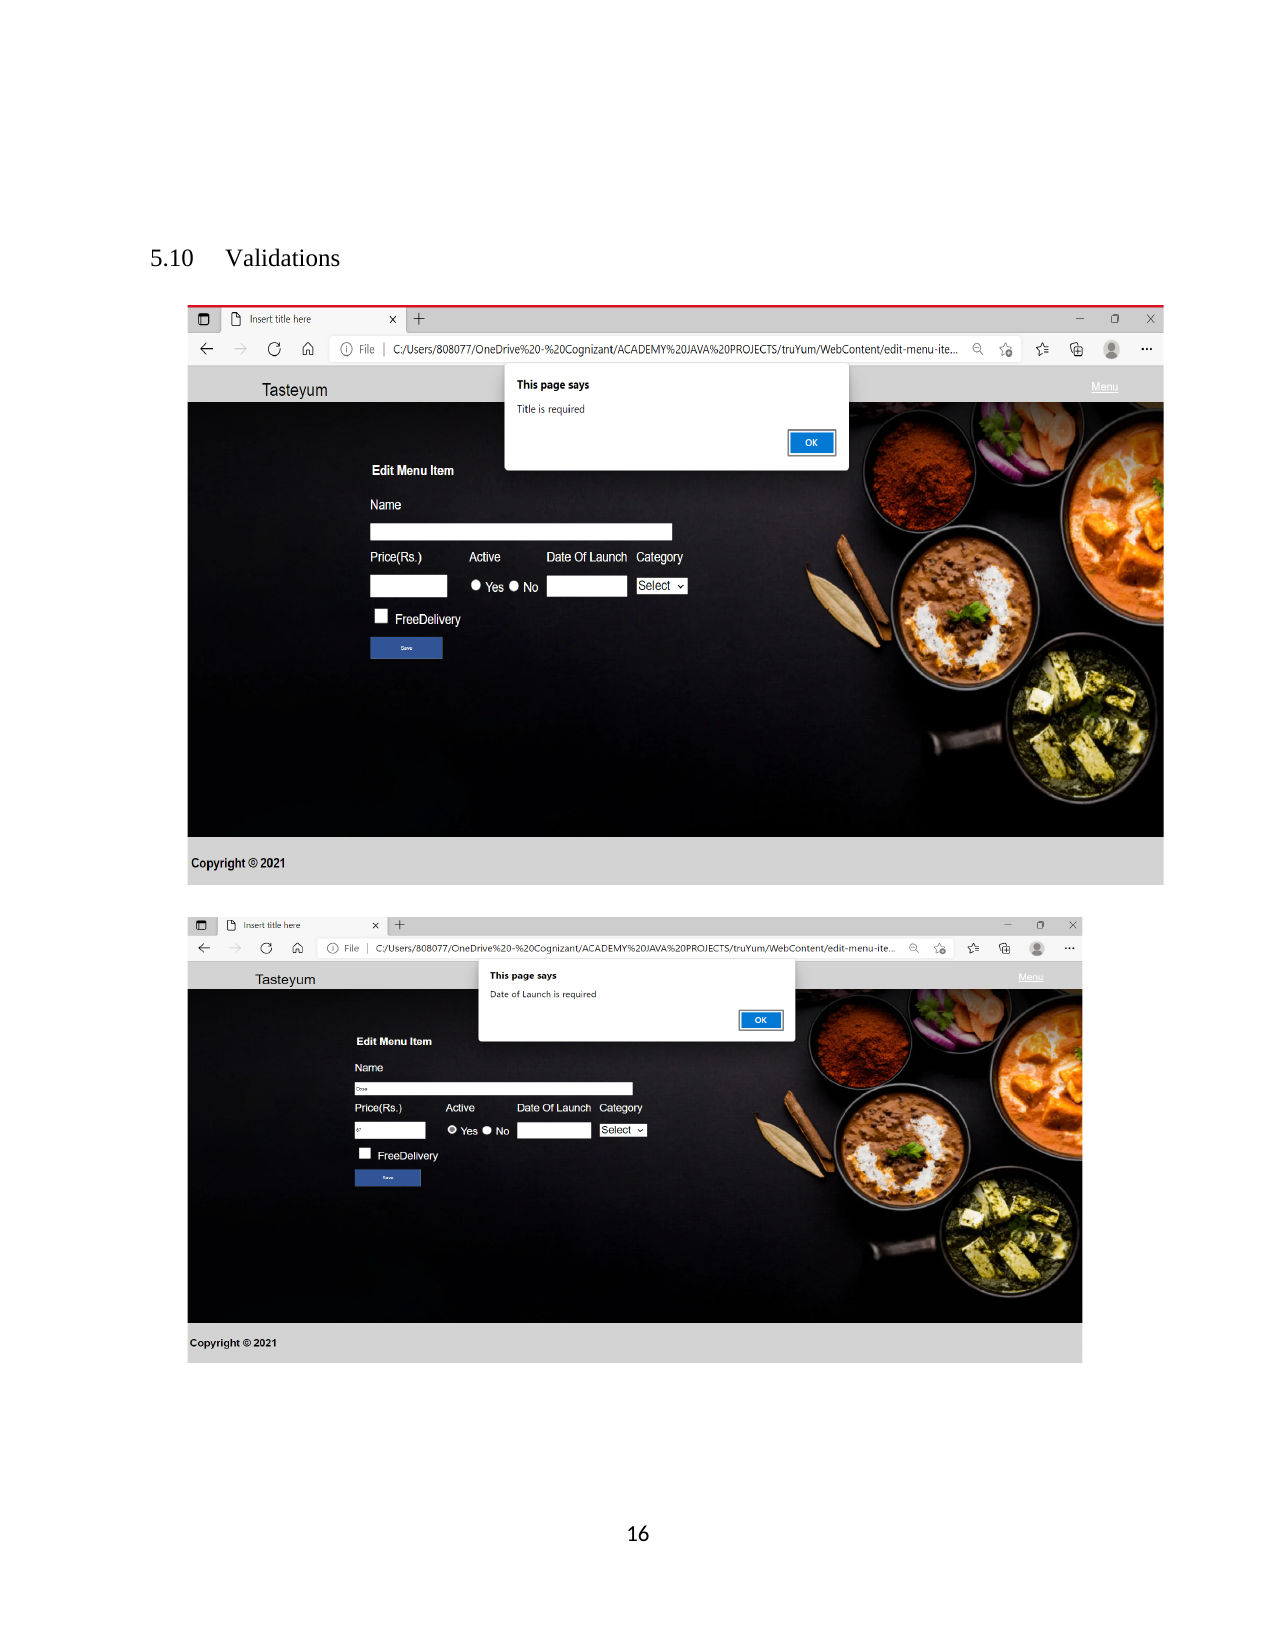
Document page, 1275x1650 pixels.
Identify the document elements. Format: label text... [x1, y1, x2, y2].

picture [187, 305, 1164, 885]
picture [187, 917, 1083, 1363]
list Validations [150, 243, 1125, 272]
